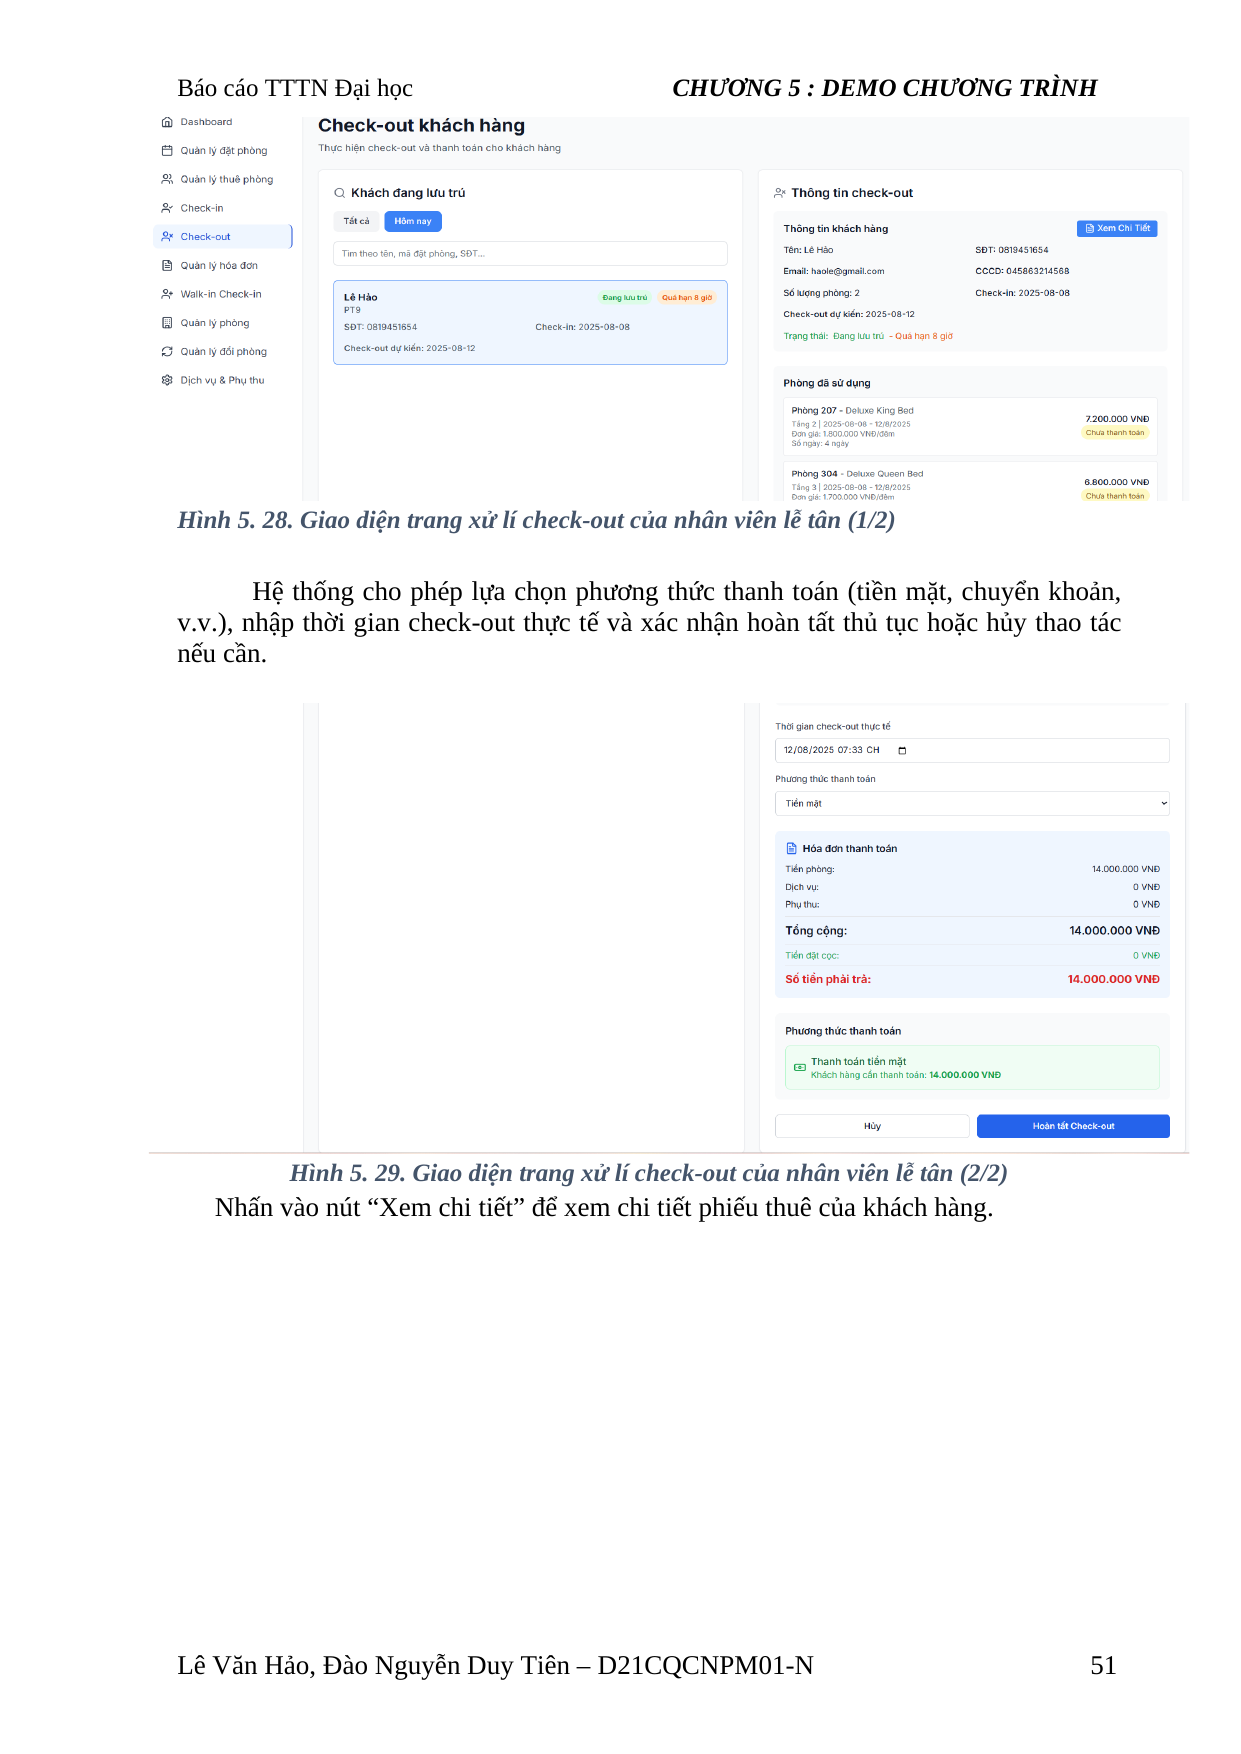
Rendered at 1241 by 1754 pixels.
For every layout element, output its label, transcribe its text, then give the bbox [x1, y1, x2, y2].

picture [148, 703, 1190, 1154]
picture [148, 117, 1190, 501]
text Hình 5. 29. Giao diện trang xử lí check-out của nhân viên lễ tân (2/2) [177, 1158, 1123, 1187]
text Hệ thống cho phép lựa chọn phương thức thanh toán (tiền mặt, chuyển khoản, v.v.), nhập thời gian check-out thực tế và xác nhận hoàn tất thủ tục hoặc hủy thao tác nếu cần. [177, 575, 1123, 668]
text Nhấn vào nút “Xem chi tiết” để xem chi tiết phiếu thuê của khách hàng. [177, 1192, 1123, 1223]
text Hình 5. 28. Giao diện trang xử lí check-out của nhân viên lễ tân (1/2) [177, 505, 1123, 534]
